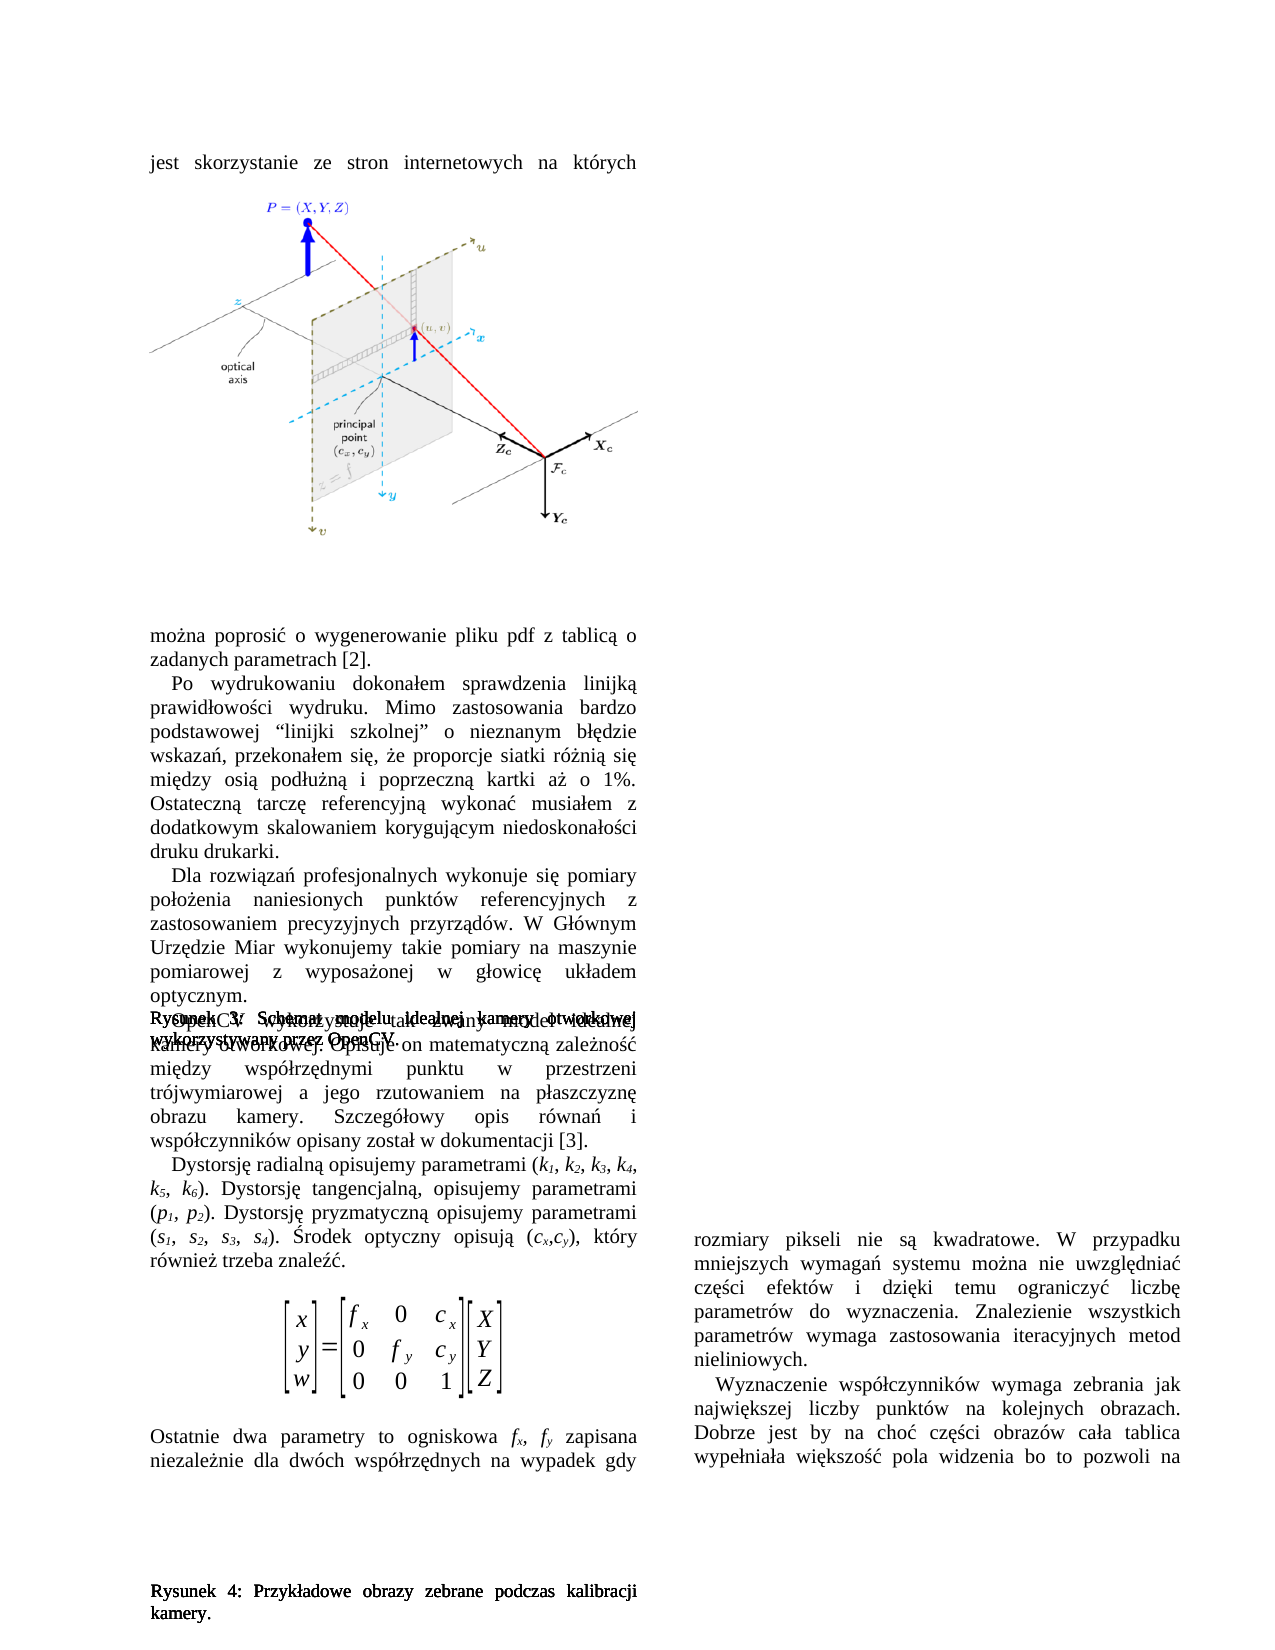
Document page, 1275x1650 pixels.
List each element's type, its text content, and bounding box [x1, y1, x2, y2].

text Ostatnie dwa parametry to ogniskowa fx, fy zapisana niezależnie dla dwóch współrzędnych na wypadek gdy rozmiary pikseli nie są kwadratowe. W przypadku mniejszych wymagań systemu można nie uwzględniać części efektów i dzięki temu ograniczyć liczbę parametrów do wyznaczenia. Znalezienie wszystkich parametrów wymaga zastosowania iteracyjnych metod nieliniowych. [694, 150, 1181, 1371]
text OpenCV wykorzystuje tak zwany model idealnej kamery otworkowej. Opisuje on matematyczną zależność między współrzędnymi punktu w przestrzeni trójwymiarowej a jego rzutowaniem na płaszczyznę obrazu kamery. Szczegółowy opis równań i współczynników opisany został w dokumentacji [3]. [150, 1007, 637, 1152]
picture [149, 196, 638, 540]
text Dystorsję radialną opisujemy parametrami (k1, k2, k3, k4, k5, k6). Dystorsję tangencjalną, opisujemy parametrami (p1, p2). Dystorsję pryzmatyczną opisujemy parametrami (s1, s2, s3, s4). Środek optyczny opisują (cx,cy), który również trzeba znaleźć. [150, 1152, 637, 1272]
text Dla rozwiązań profesjonalnych wykonuje się pomiary położenia naniesionych punktów referencyjnych z zastosowaniem precyzyjnych przyrządów. W Głównym Urzędzie Miar wykonujemy takie pomiary na maszynie pomiarowej z wyposażonej w głowicę układem optycznym. [150, 863, 637, 1007]
text Po wydrukowaniu dokonałem sprawdzenia linijką prawidłowości wydruku. Mimo zastosowania bardzo podstawowej “linijki szkolnej” o nieznanym błędzie wskazań, przekonałem się, że proporcje siatki różnią się między osią podłużną i poprzeczną kartki aż o 1%. Ostateczną tarczę referencyjną wykonać musiałem z dodatkowym skalowaniem korygującym niedoskonałości druku drukarki. [150, 671, 637, 863]
text Ostatnie dwa parametry to ogniskowa fx, fy zapisana niezależnie dla dwóch współrzędnych na wypadek gdy rozmiary pikseli nie są kwadratowe. W przypadku mniejszych wymagań systemu można nie uwzględniać części efektów i dzięki temu ograniczyć liczbę parametrów do wyznaczenia. Znalezienie wszystkich parametrów wymaga zastosowania iteracyjnych metod nieliniowych. [150, 1424, 637, 1472]
